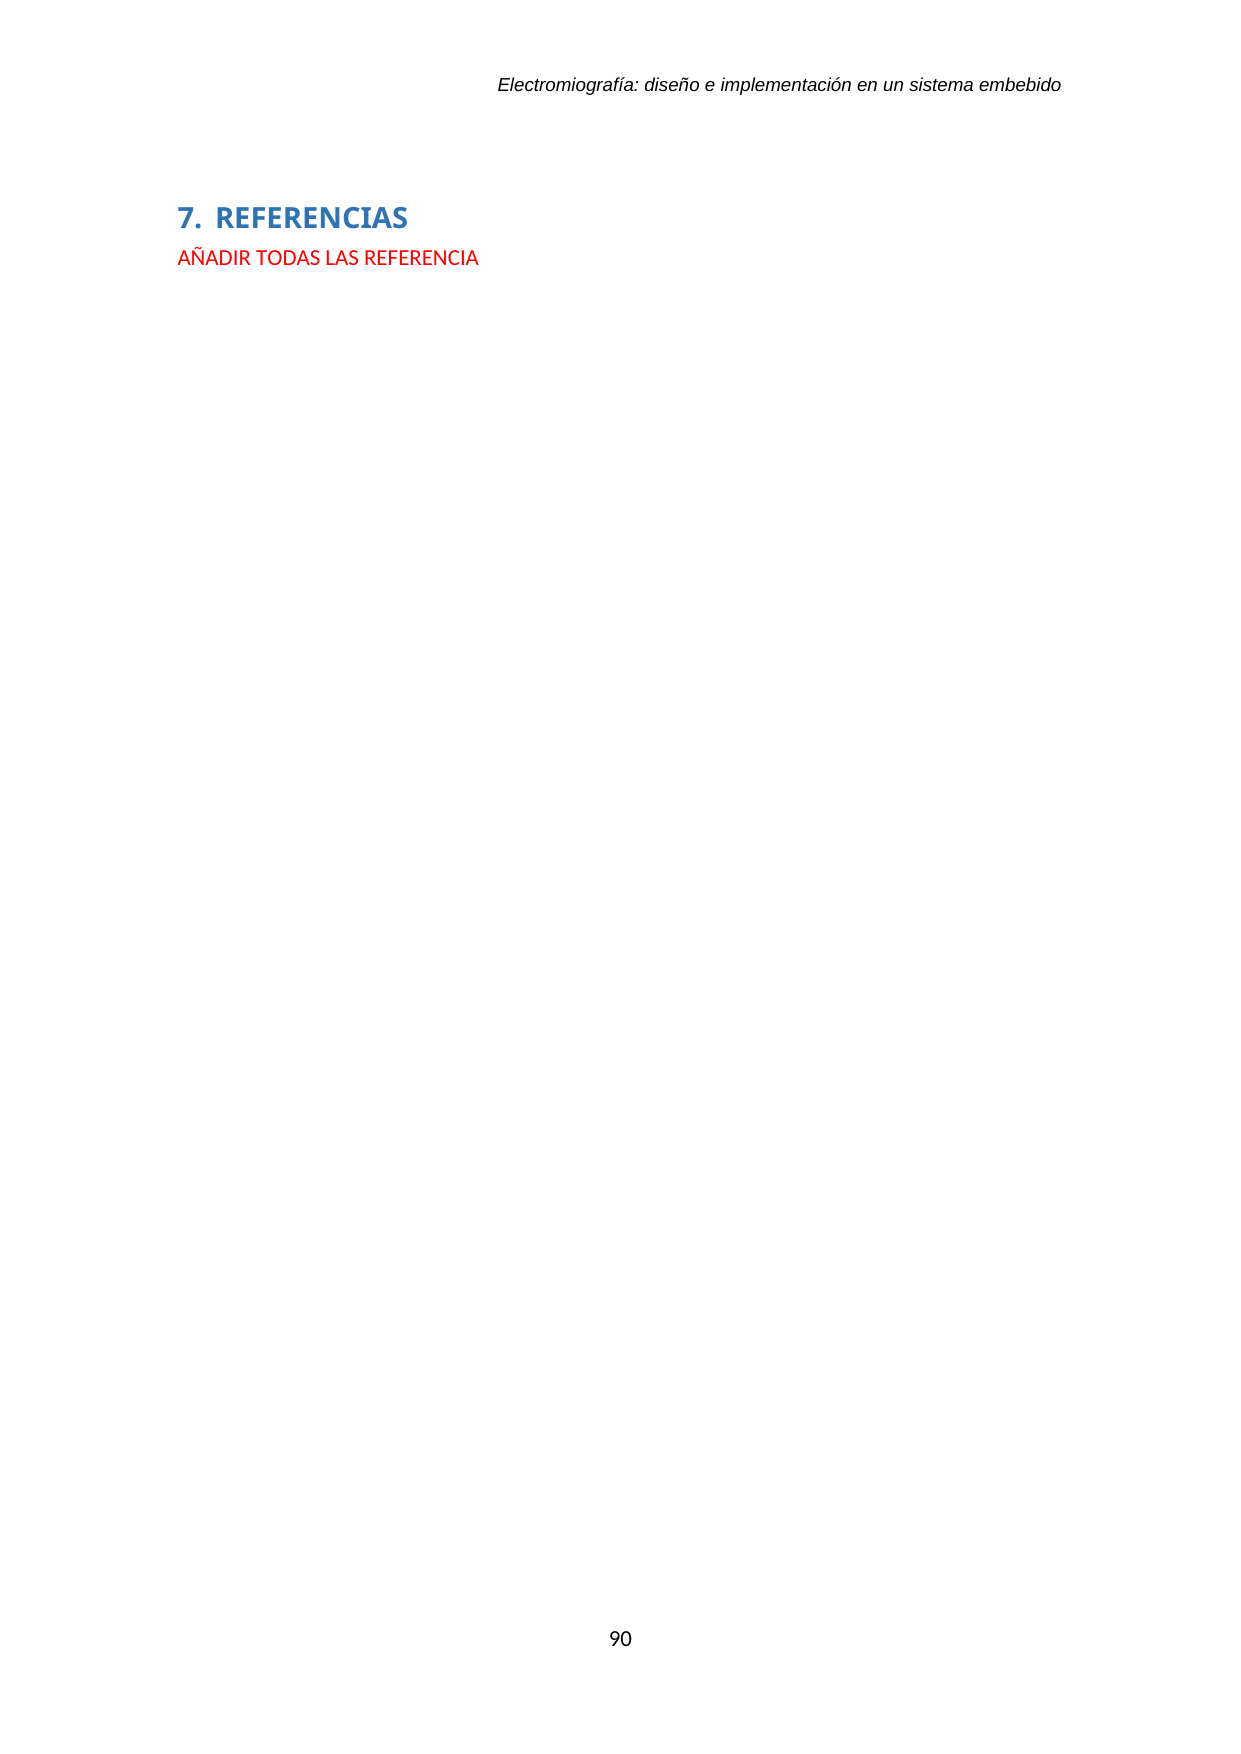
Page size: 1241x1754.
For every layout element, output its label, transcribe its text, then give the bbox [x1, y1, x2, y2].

text AÑADIR TODAS LAS REFERENCIA [177, 243, 1063, 271]
subtitle REFERENCIAS [177, 198, 1063, 237]
